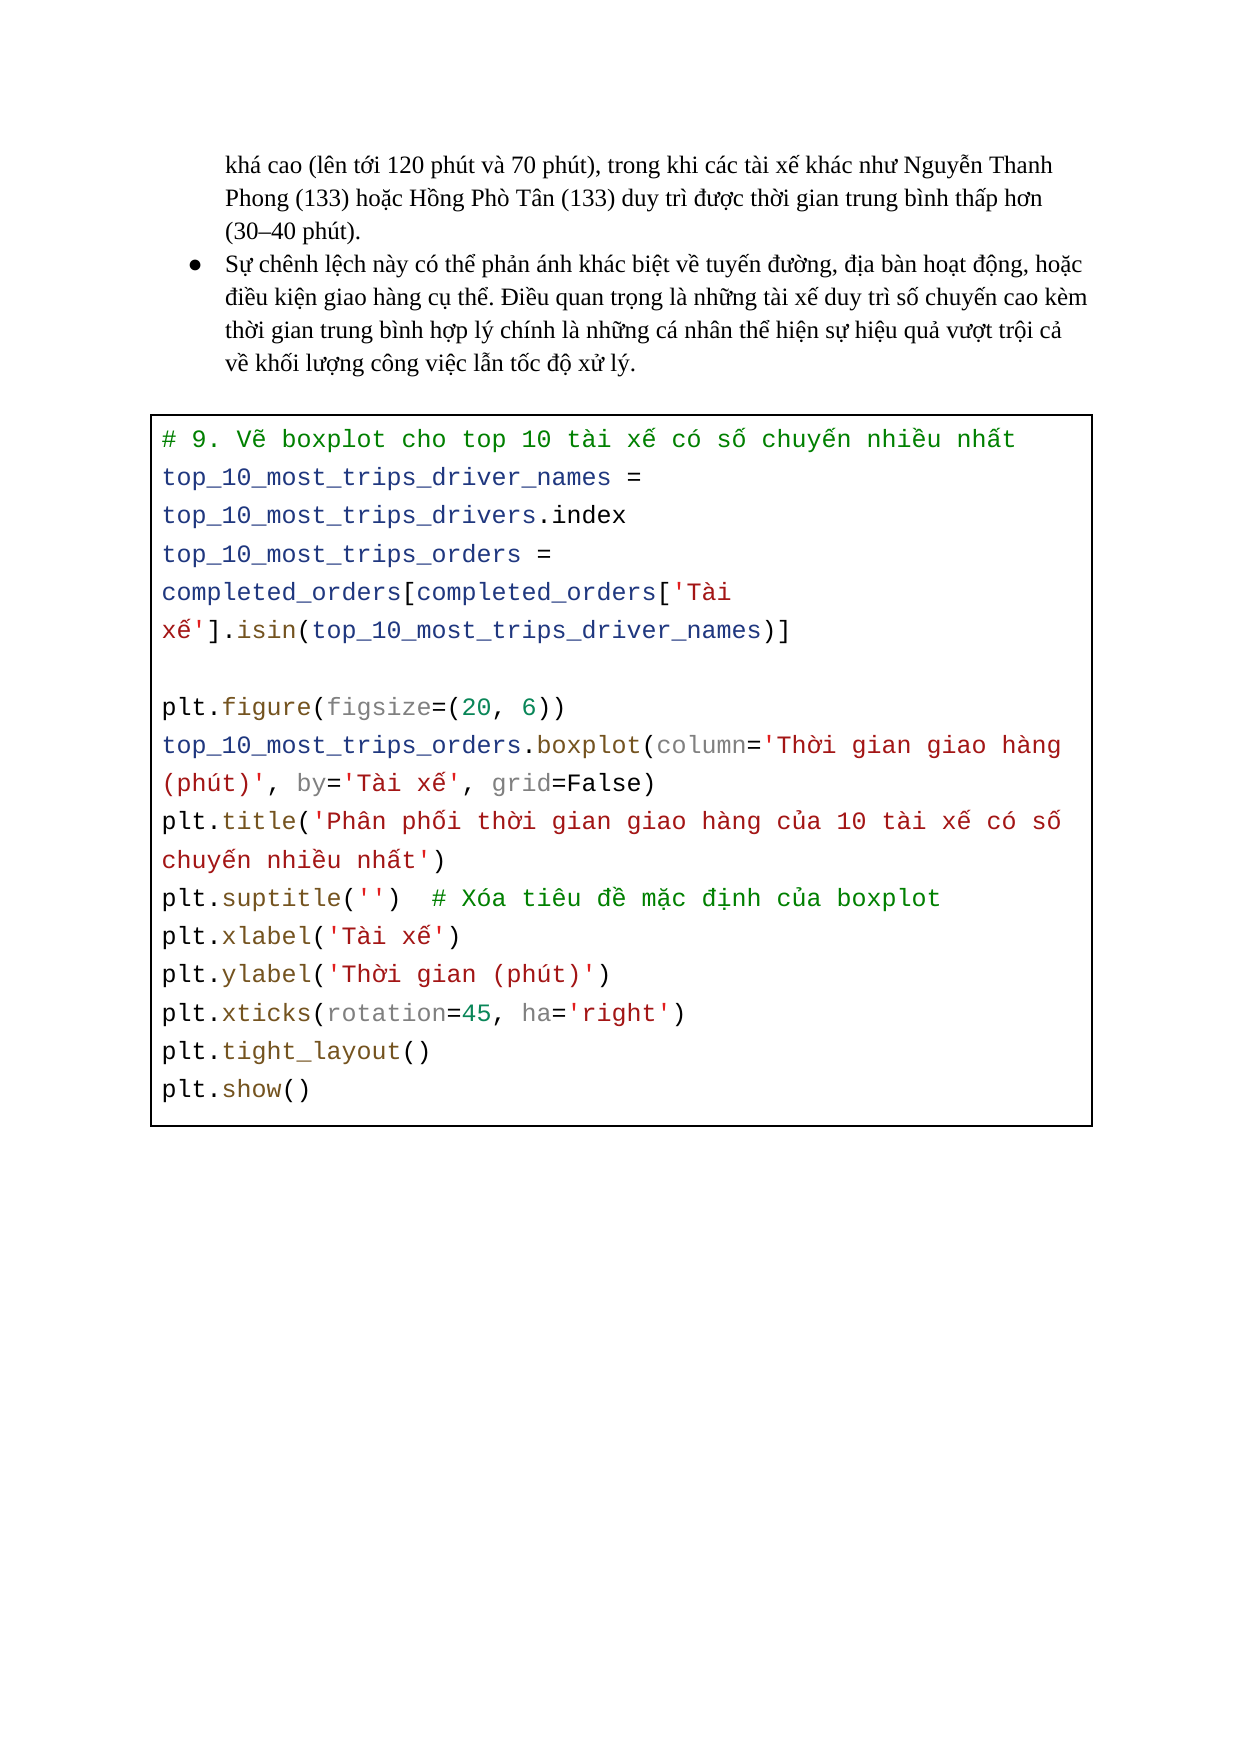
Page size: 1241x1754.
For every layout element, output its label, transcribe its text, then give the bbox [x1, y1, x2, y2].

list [187, 150, 1090, 245]
table_header # 9. Vẽ boxplot cho top 10 tài xế có số chuyến nhiều nhất top_10_most_trips_driver_names = top_10_most_trips_drivers.index top_10_most_trips_orders = completed_orders[completed_orders['Tài xế'].isin(top_10_most_trips_driver_names)] plt.figure(figsize=(20, 6)) top_10_most_trips_orders.boxplot(column='Thời gian giao hàng (phút)', by='Tài xế', grid=False) plt.title('Phân phối thời gian giao hàng của 10 tài xế có số chuyến nhiều nhất') plt.suptitle('') # Xóa tiêu đề mặc định của boxplot plt.xlabel('Tài xế') plt.ylabel('Thời gian (phút)') plt.xticks(rotation=45, ha='right') plt.tight_layout() plt.show() [152, 416, 1091, 1124]
list Sự chênh lệch này có thể phản ánh khác biệt về tuyến đường, địa bàn hoạt động, hoặc điều kiện giao hàng cụ thể. Điều quan trọng là những tài xế duy trì số chuyến cao kèm thời gian trung bình hợp lý chính là những cá nhân thể hiện sự hiệu quả vượt trội cả về khối lượng công việc lẫn tốc độ xử lý. [187, 249, 1090, 377]
